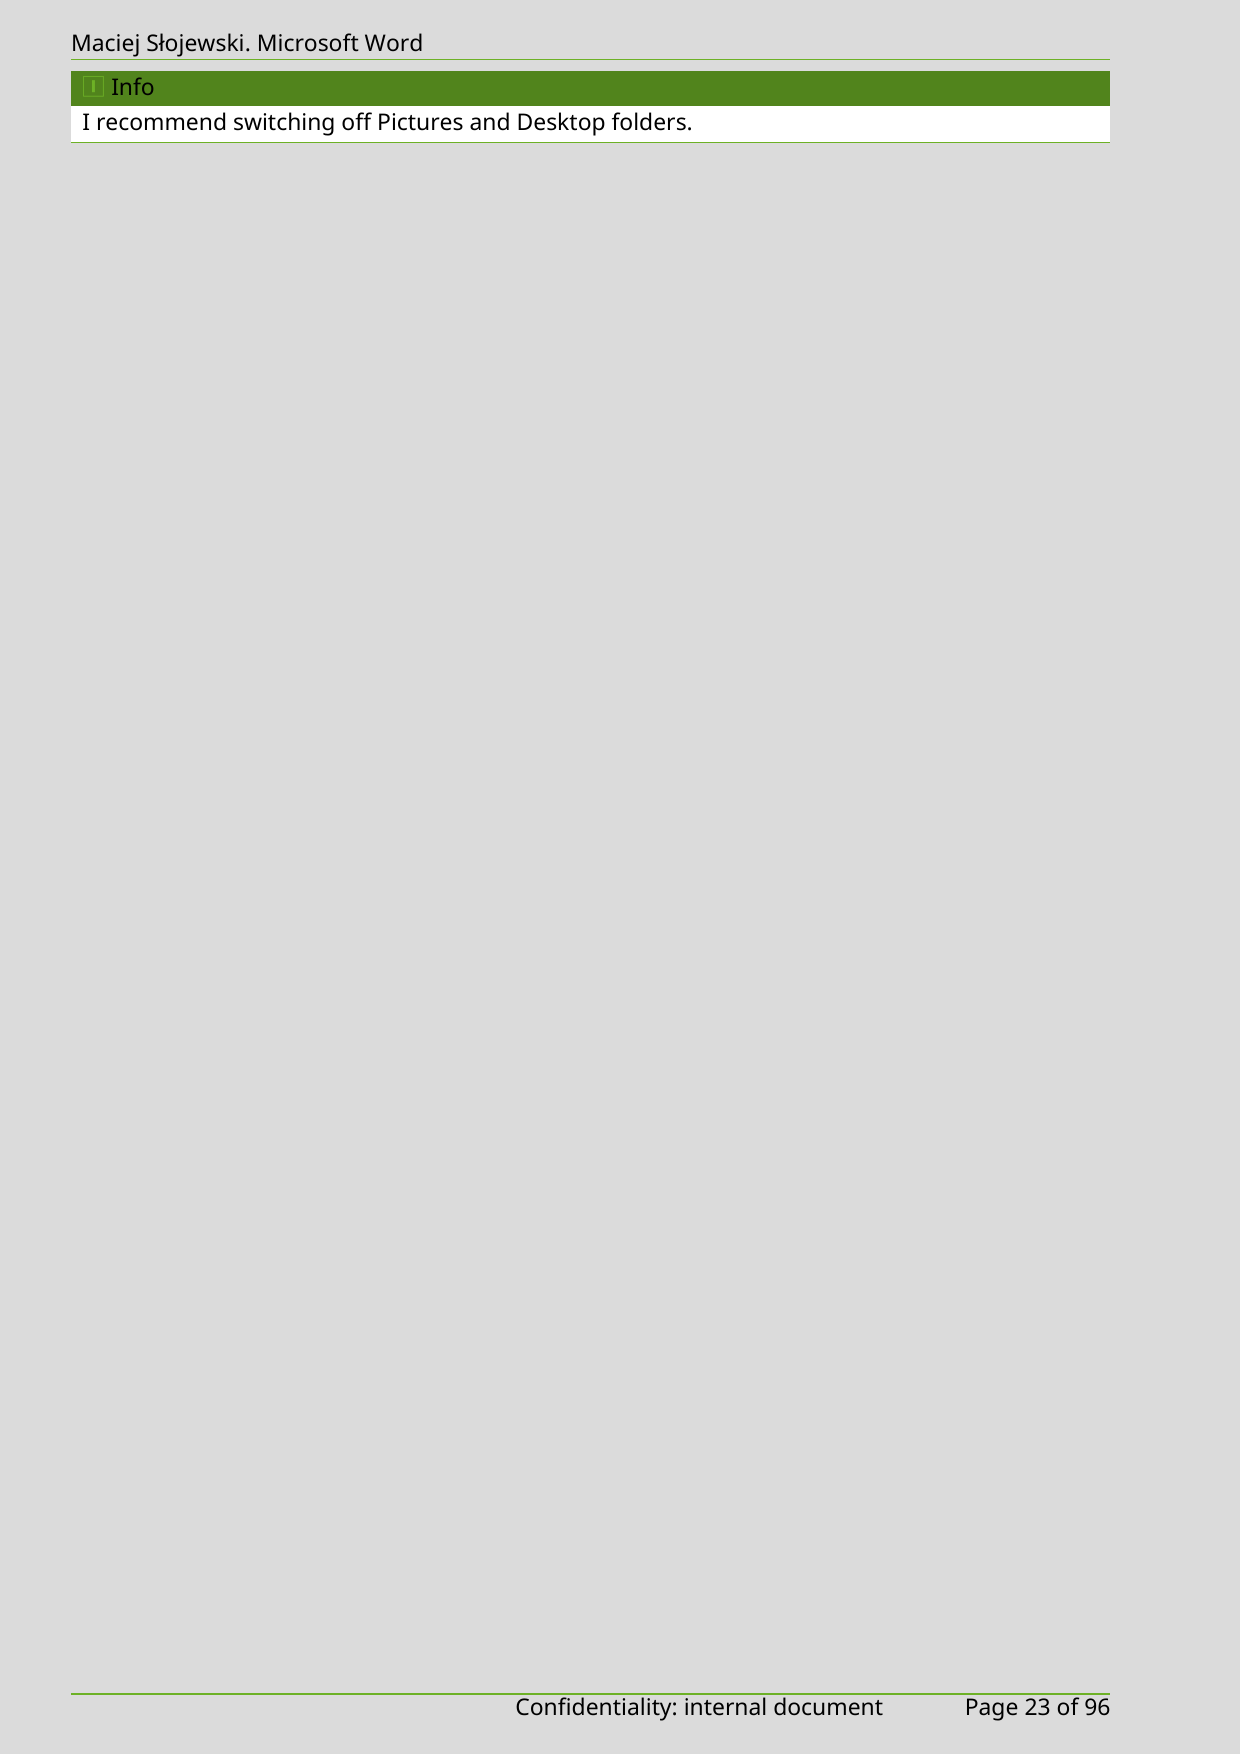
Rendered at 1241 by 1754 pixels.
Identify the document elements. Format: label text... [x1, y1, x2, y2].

table_cell I recommend switching off Pictures and Desktop folders. [71, 106, 1110, 142]
table_header 🄸 Info [71, 71, 1110, 106]
